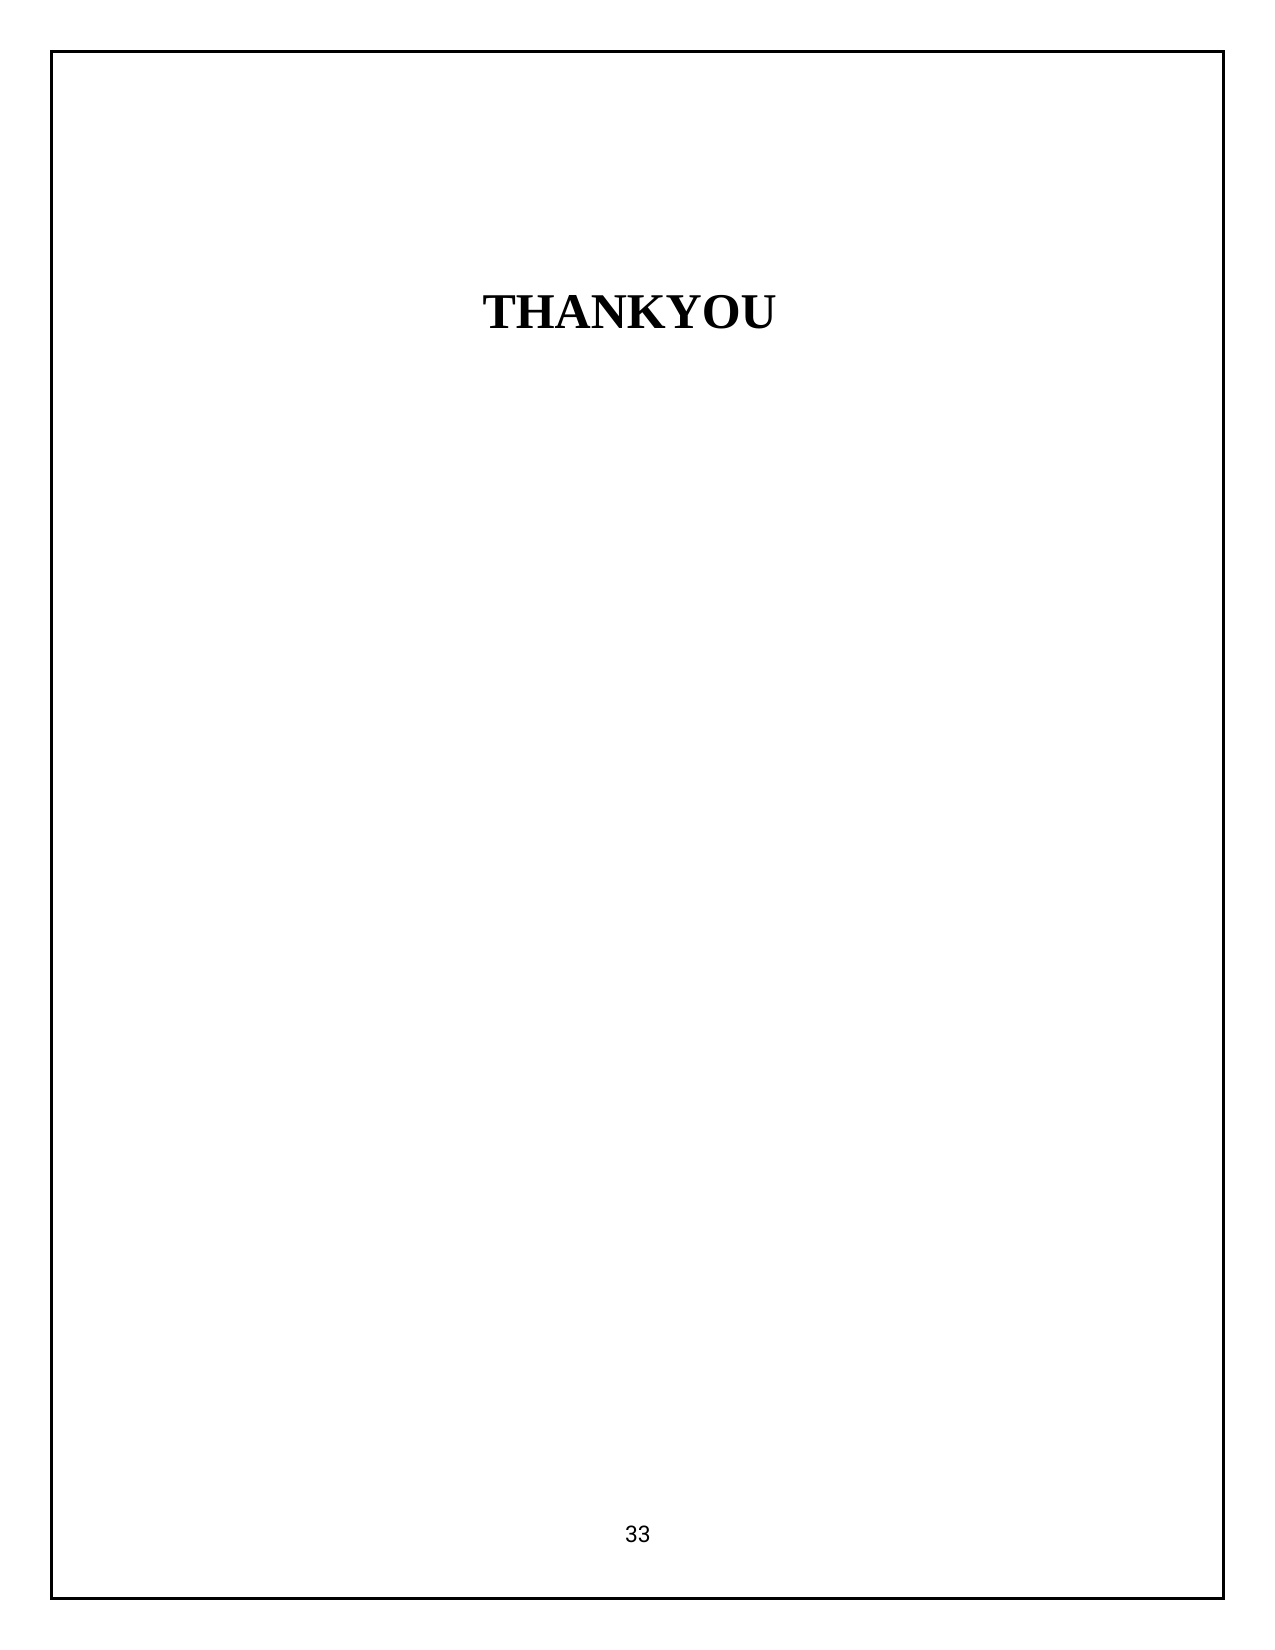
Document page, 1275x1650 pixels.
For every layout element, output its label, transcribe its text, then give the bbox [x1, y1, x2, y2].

text THANKYOU [150, 282, 1125, 339]
